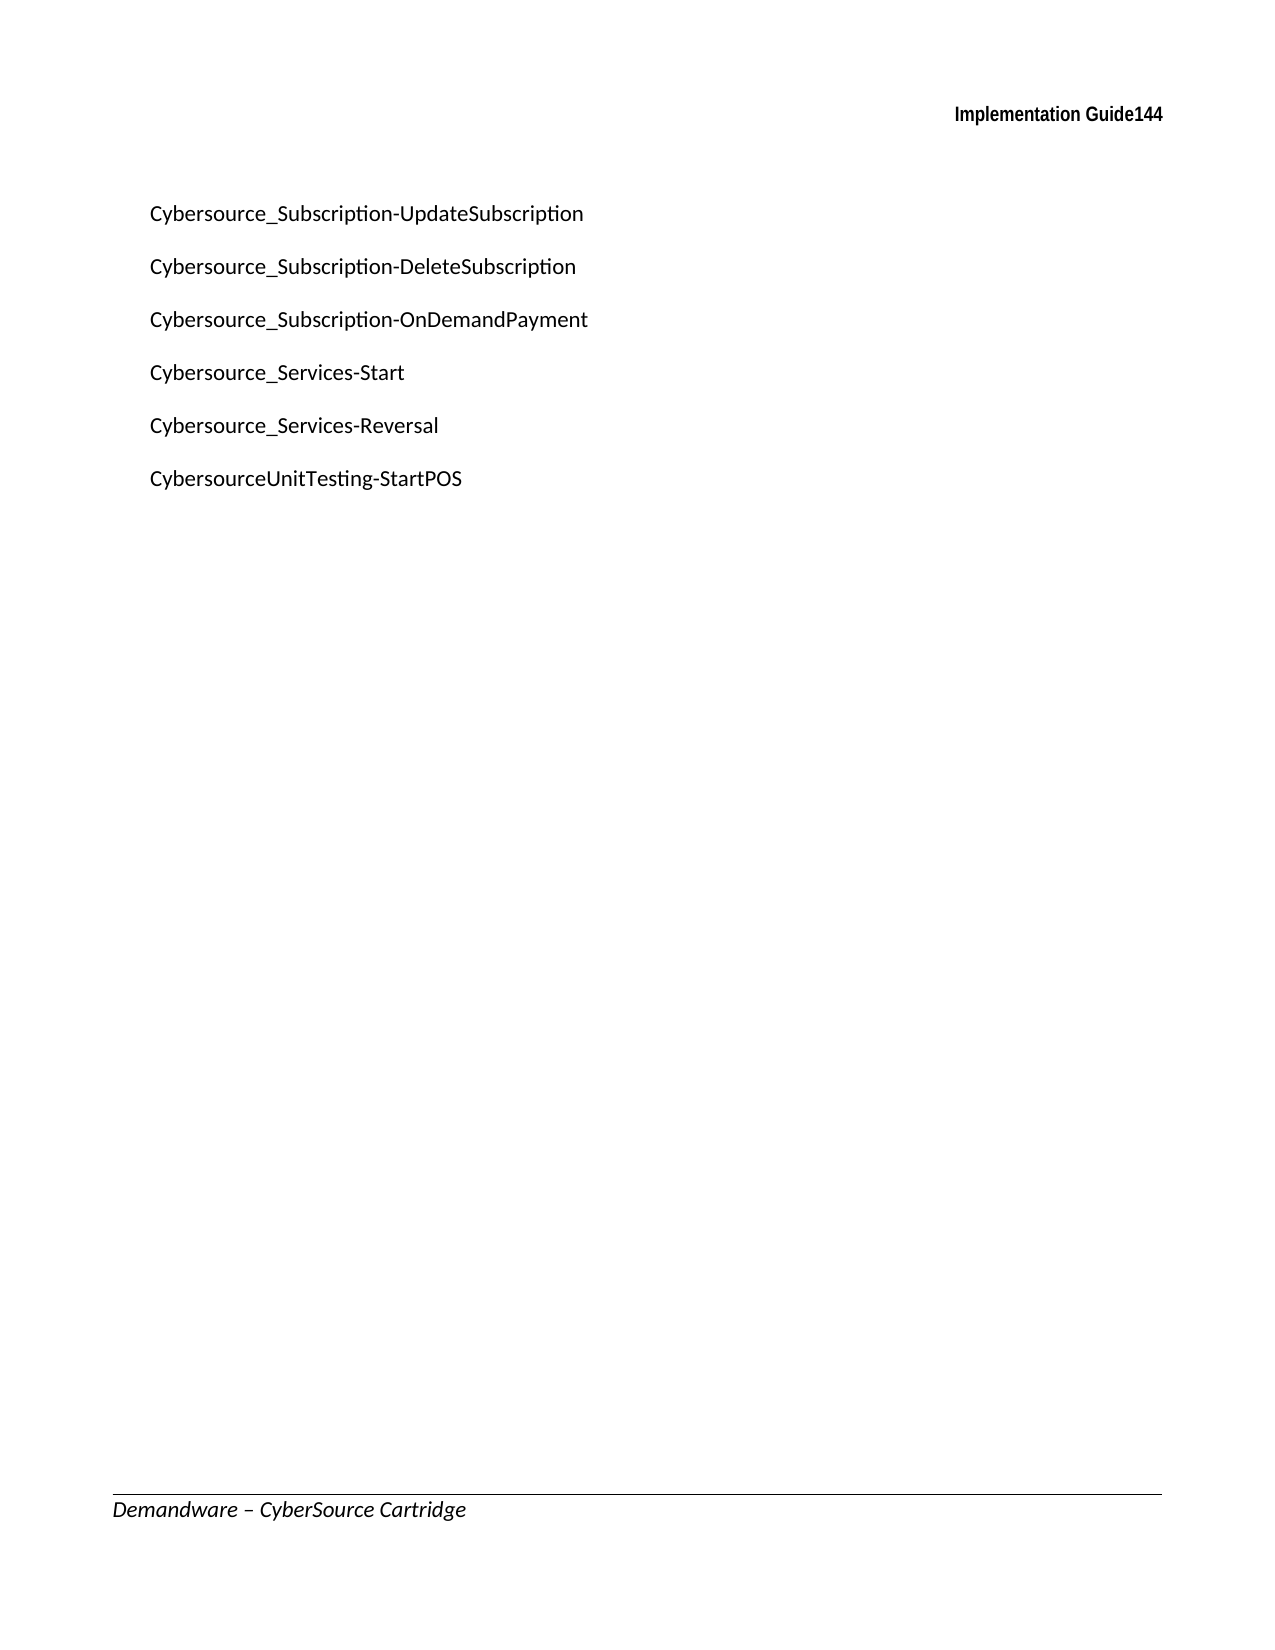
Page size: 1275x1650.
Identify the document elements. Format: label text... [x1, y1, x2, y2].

text Cybersource_Services-Reversal [150, 411, 1162, 439]
text Cybersource_Subscription-OnDemandPayment [150, 305, 1162, 333]
text Cybersource_Services-Start [150, 358, 1162, 386]
text Cybersource_Subscription-UpdateSubscription [150, 199, 1162, 227]
text Cybersource_Subscription-DeleteSubscription [150, 252, 1162, 280]
text CybersourceUnitTesting-StartPOS [150, 464, 1162, 492]
